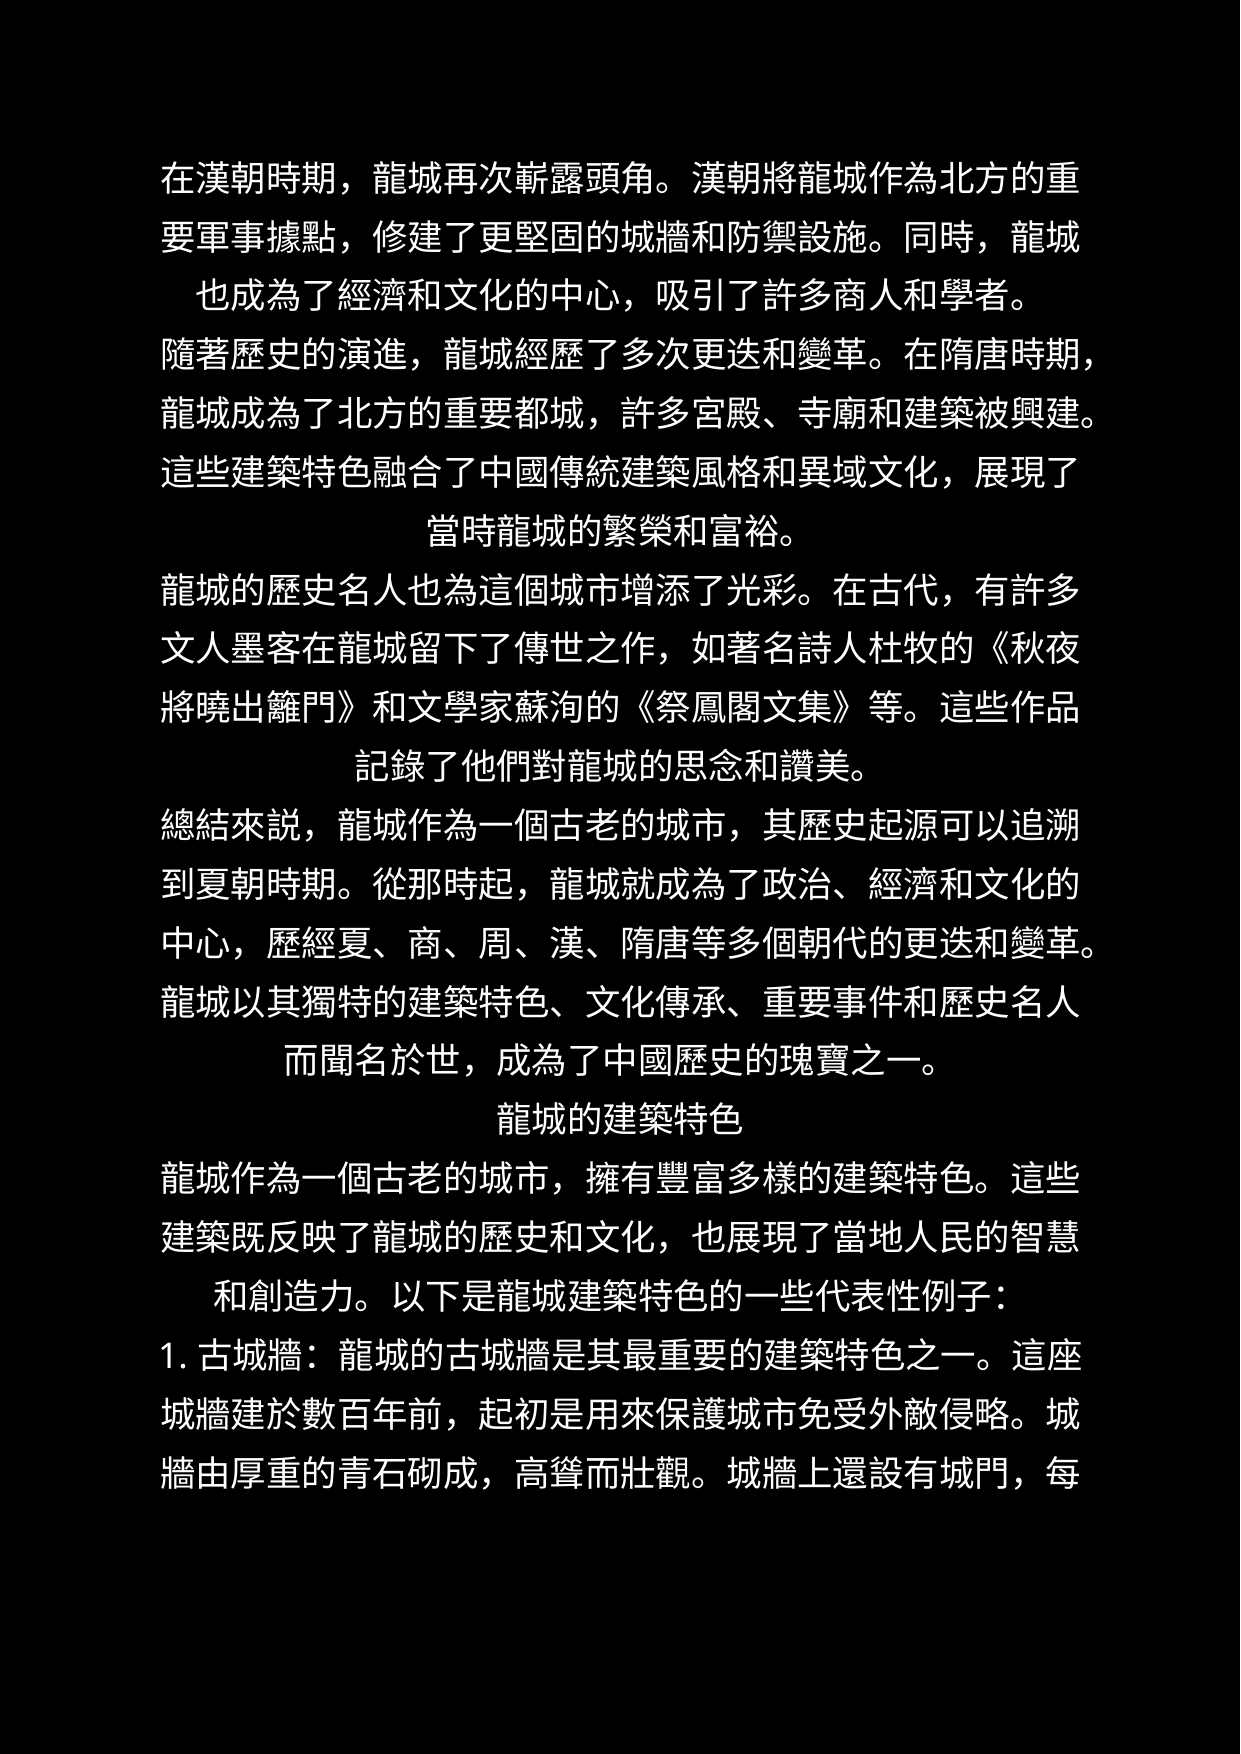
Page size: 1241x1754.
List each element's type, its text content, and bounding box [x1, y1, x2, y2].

text 龍城的歷史名人也為這個城市增添了光彩。在古代，有許多文人墨客在龍城留下了傳世之作，如著名詩人杜牧的《秋夜將曉出籬門》和文學家蘇洵的《祭鳳閣文集》等。這些作品記錄了他們對龍城的思念和讚美。 [150, 562, 1090, 790]
text 在漢朝時期，龍城再次嶄露頭角。漢朝將龍城作為北方的重要軍事據點，修建了更堅固的城牆和防禦設施。同時，龍城也成為了經濟和文化的中心，吸引了許多商人和學者。 [150, 150, 1090, 319]
text 隨著歷史的演進，龍城經歷了多次更迭和變革。在隋唐時期，龍城成為了北方的重要都城，許多宮殿、寺廟和建築被興建。這些建築特色融合了中國傳統建築風格和異域文化，展現了當時龍城的繁榮和富裕。 [150, 327, 1090, 554]
text 龍城作為一個古老的城市，擁有豐富多樣的建築特色。這些建築既反映了龍城的歷史和文化，也展現了當地人民的智慧和創造力。以下是龍城建築特色的一些代表性例子： [150, 1151, 1090, 1319]
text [150, 1327, 1090, 1496]
text 總結來説，龍城作為一個古老的城市，其歷史起源可以追溯到夏朝時期。從那時起，龍城就成為了政治、經濟和文化的中心，歷經夏、商、周、漢、隋唐等多個朝代的更迭和變革。龍城以其獨特的建築特色、文化傳承、重要事件和歷史名人而聞名於世，成為了中國歷史的瑰寶之一。 [150, 797, 1090, 1084]
text 龍城的建築特色 [150, 1092, 1090, 1143]
